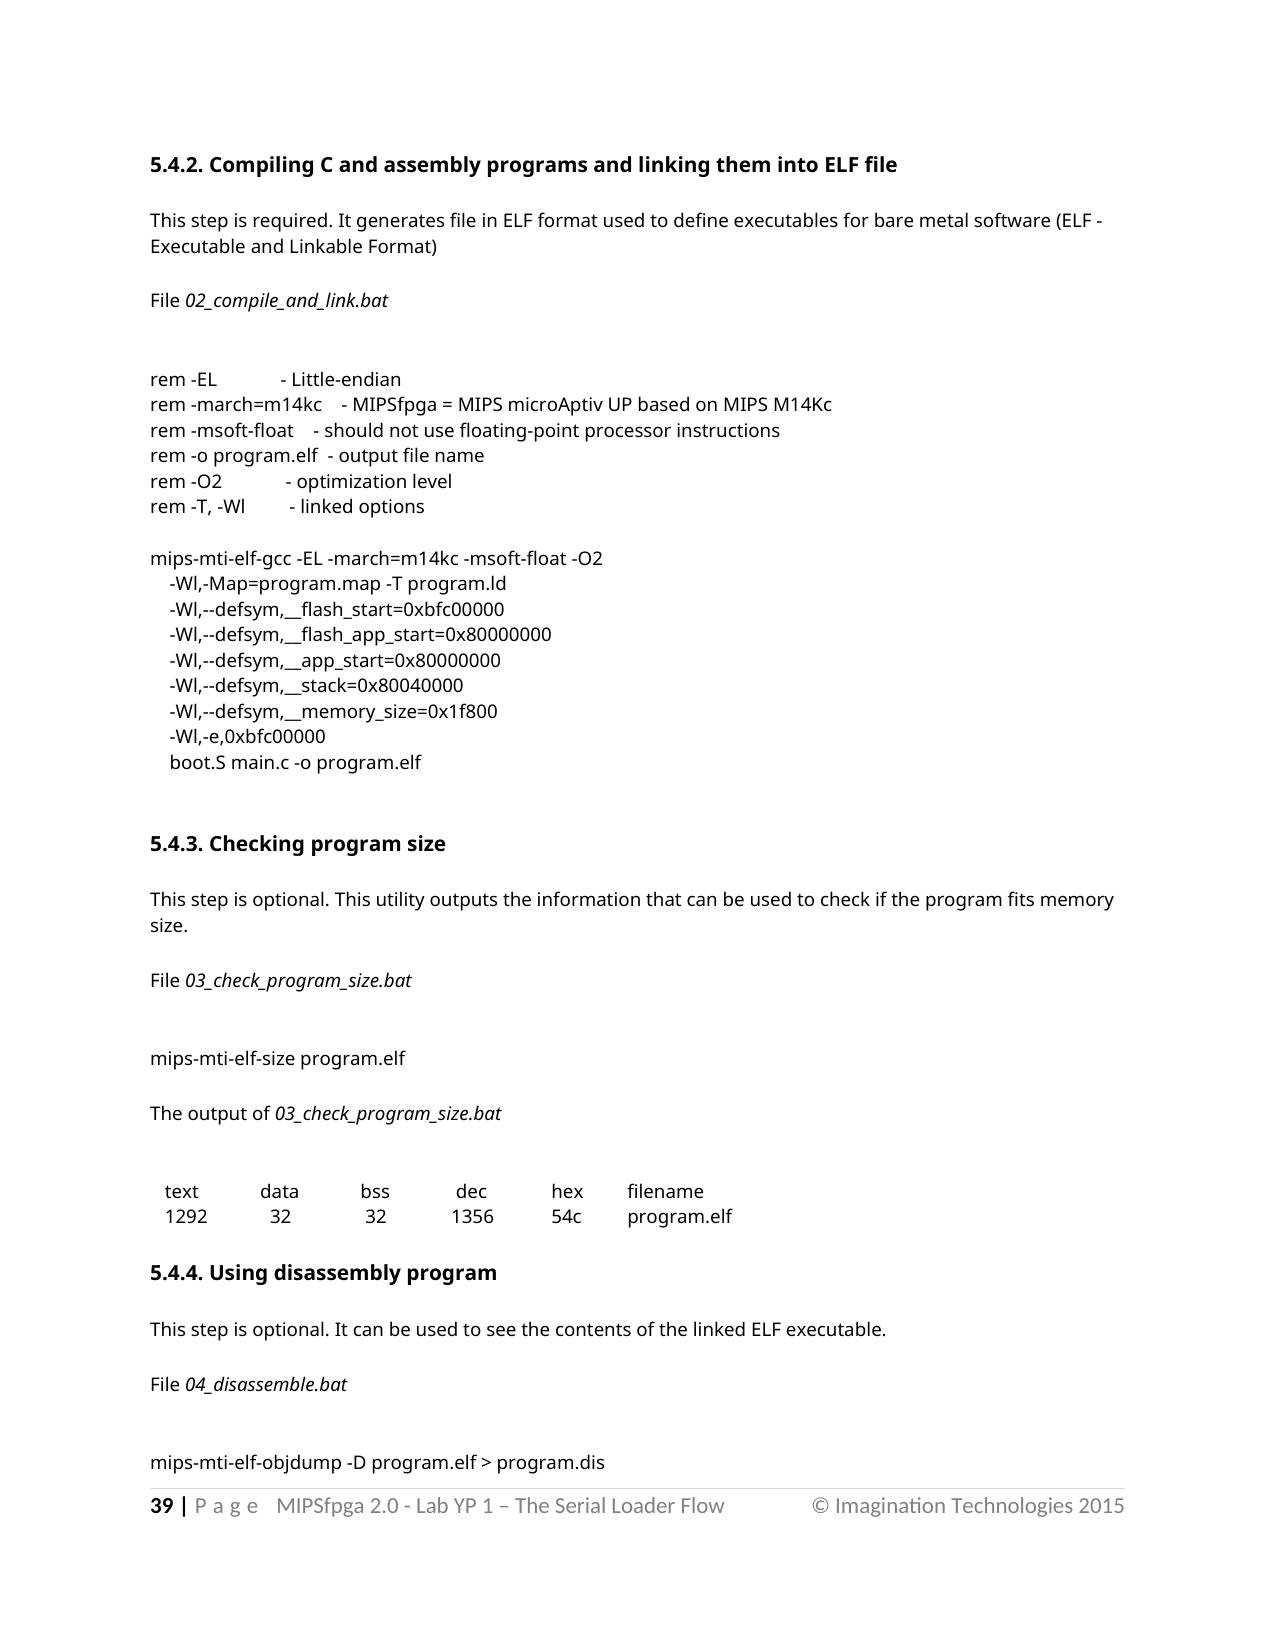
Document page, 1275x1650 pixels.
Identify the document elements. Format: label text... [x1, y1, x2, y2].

text -Wl,--defsym,__flash_app_start=0x80000000 [150, 621, 1125, 647]
text -Wl,--defsym,__app_start=0x80000000 [150, 647, 1125, 672]
text rem -EL - Little-endian [150, 366, 1125, 392]
text mips-mti-elf-objdump -D program.elf > program.dis [150, 1449, 1125, 1475]
text This step is required. It generates file in ELF format used to define executables for bare metal software (ELF - Executable and Linkable Format) [150, 208, 1125, 259]
text rem -T, -Wl - linked options [150, 494, 1125, 519]
text 5.4.3. Checking program size [150, 829, 1125, 858]
text rem -march=m14kc - MIPSfpga = MIPS microAptiv UP based on MIPS M14Kc [150, 392, 1125, 417]
text rem -O2 - optimization level [150, 468, 1125, 494]
text rem -o program.elf - output file name [150, 443, 1125, 468]
text 5.4.2. Compiling C and assembly programs and linking them into ELF file [150, 150, 1125, 178]
text mips-mti-elf-size program.elf [150, 1045, 1125, 1071]
text This step is optional. This utility outputs the information that can be used to check if the program fits memory size. [150, 887, 1125, 938]
text 5.4.4. Using disassembly program [150, 1258, 1125, 1287]
text -Wl,--defsym,__flash_start=0xbfc00000 [150, 596, 1125, 621]
text File 02_compile_and_link.bat [150, 288, 1125, 313]
text This step is optional. It can be used to see the contents of the linked ELF executable. [150, 1316, 1125, 1342]
text -Wl,-e,0xbfc00000 [150, 723, 1125, 749]
text mips-mti-elf-gcc -EL -march=m14kc -msoft-float -O2 [150, 545, 1125, 570]
text boot.S main.c -o program.elf [150, 749, 1125, 774]
text text data bss dec hex filename [150, 1178, 1125, 1204]
text The output of 03_check_program_size.bat [150, 1100, 1125, 1126]
text -Wl,-Map=program.map -T program.ld [150, 570, 1125, 596]
text rem -msoft-float - should not use floating-point processor instructions [150, 417, 1125, 443]
text File 04_disassemble.bat [150, 1371, 1125, 1396]
text 1292 32 32 1356 54c program.elf [150, 1204, 1125, 1229]
text File 03_check_program_size.bat [150, 967, 1125, 992]
text -Wl,--defsym,__memory_size=0x1f800 [150, 698, 1125, 723]
text -Wl,--defsym,__stack=0x80040000 [150, 672, 1125, 698]
